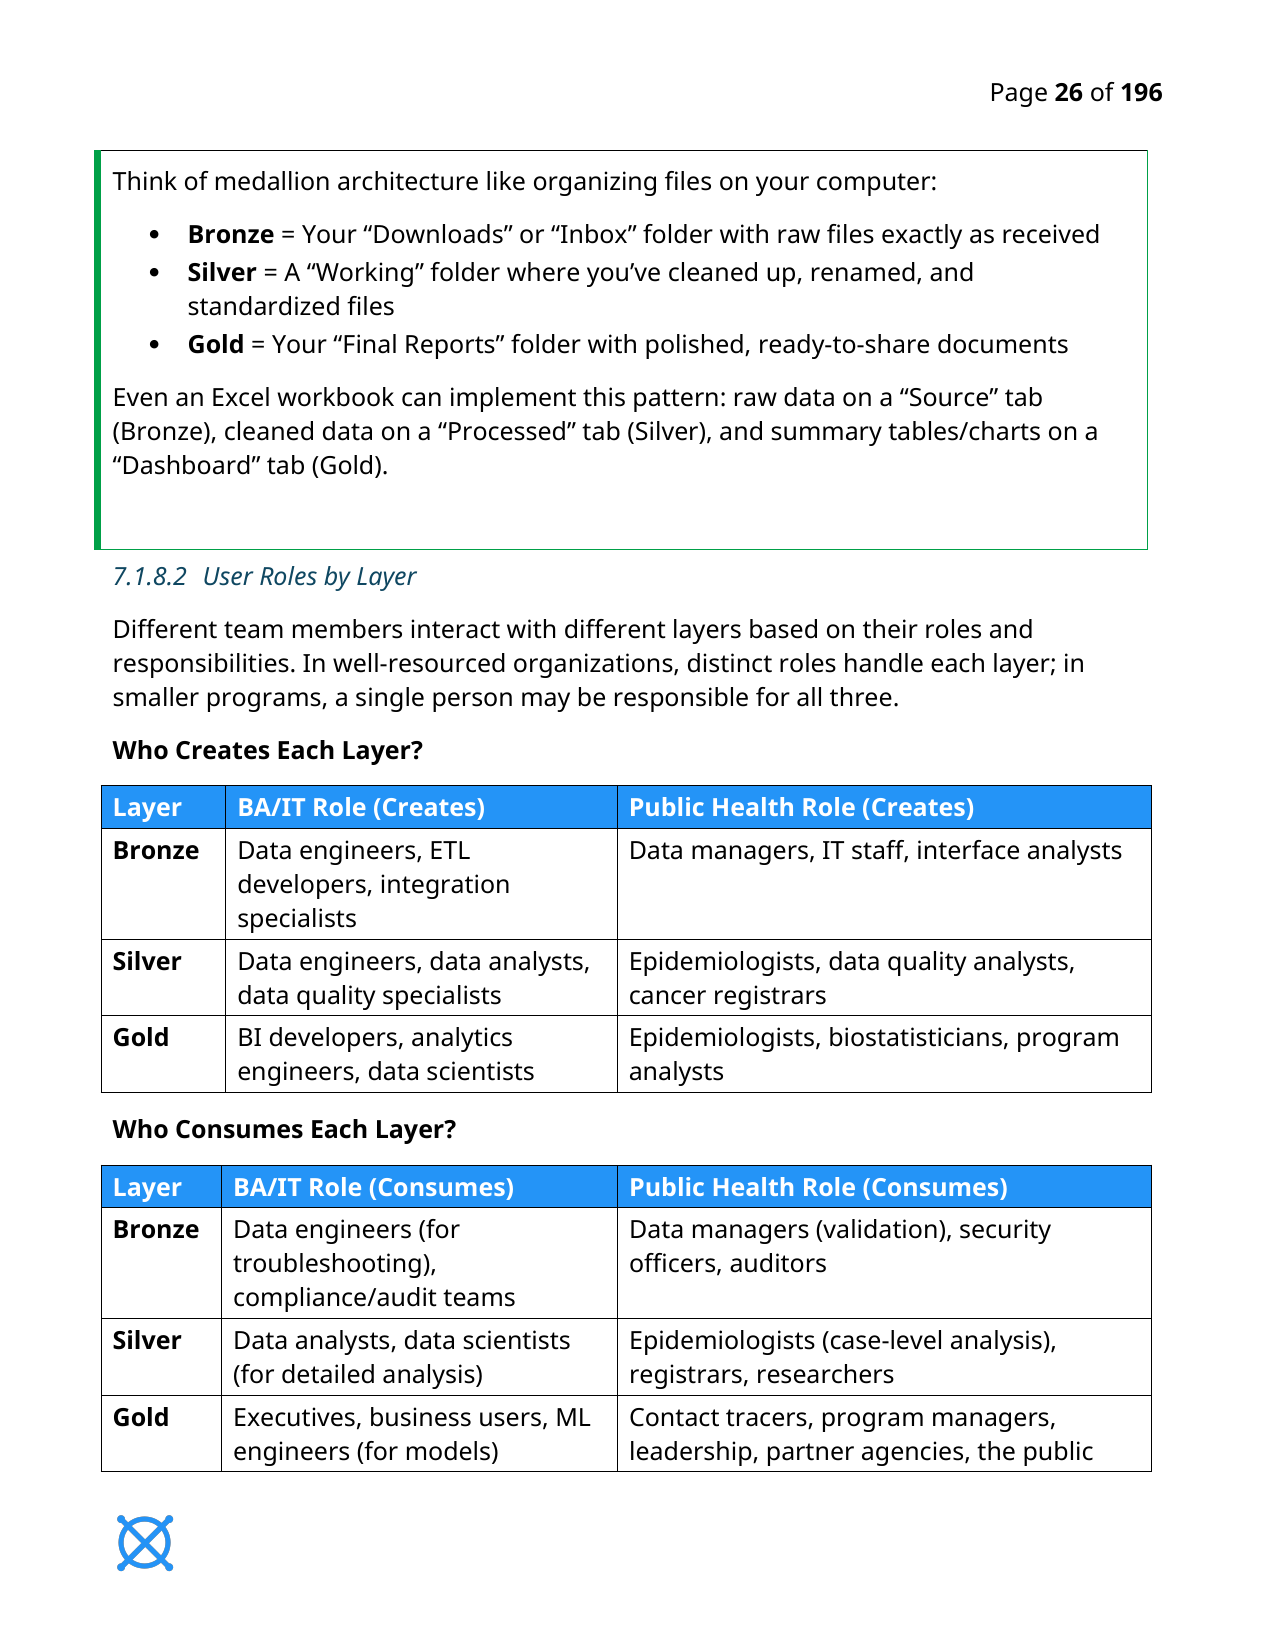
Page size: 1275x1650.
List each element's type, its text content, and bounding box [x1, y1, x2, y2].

table_cell Data managers, IT staff, interface analysts [618, 829, 1151, 938]
table_cell Data analysts, data scientists (for detailed analysis) [222, 1319, 617, 1394]
text Who Consumes Each Layer? [112, 1112, 1162, 1146]
table_cell Gold [102, 1016, 225, 1092]
table_cell Data engineers, data analysts, data quality specialists [226, 940, 617, 1015]
table_cell Bronze [102, 1208, 221, 1318]
table_cell Data engineers, ETL developers, integration specialists [226, 829, 617, 938]
text Different team members interact with different layers based on their roles and responsibilities. In well-resourced organizations, distinct roles handle each layer; in smaller programs, a single person may be responsible for all three. [112, 611, 1162, 714]
table_cell Think of medallion architecture like organizing files on your computer: Bronze = Your “Downloads” or “Inbox” folder with raw files exactly as received Silver = A “Working” folder where you’ve cleaned up, renamed, and standardized files Gold = Your “Final Reports” folder with polished, ready-to-share documents Even an Excel workbook can implement this pattern: raw data on a “Source” tab (Bronze), cleaned data on a “Processed” tab (Silver), and summary tables/charts on a “Dashboard” tab (Gold). [101, 151, 1147, 549]
table_header Layer [102, 786, 225, 828]
table_cell Bronze [102, 829, 225, 938]
table_cell Executives, business users, ML engineers (for models) [222, 1396, 617, 1471]
table_header Layer [102, 1166, 221, 1207]
table_cell Data managers (validation), security officers, auditors [618, 1208, 1151, 1318]
table_cell BI developers, analytics engineers, data scientists [226, 1016, 617, 1092]
table_header BA/IT Role (Creates) [226, 786, 617, 828]
table_cell Contact tracers, program managers, leadership, partner agencies, the public [618, 1396, 1151, 1471]
table_cell Gold [102, 1396, 221, 1471]
table_cell Epidemiologists, biostatisticians, program analysts [618, 1016, 1151, 1092]
picture [112, 1511, 177, 1575]
subtitle User Roles by Layer [112, 559, 1162, 593]
table_header Public Health Role (Consumes) [618, 1166, 1151, 1207]
table_cell Data engineers (for troubleshooting), compliance/audit teams [222, 1208, 617, 1318]
table_cell Silver [102, 940, 225, 1015]
table_header BA/IT Role (Consumes) [222, 1166, 617, 1207]
table_cell Silver [102, 1319, 221, 1394]
table_header Public Health Role (Creates) [618, 786, 1151, 828]
table_cell Epidemiologists (case-level analysis), registrars, researchers [618, 1319, 1151, 1394]
table_cell Epidemiologists, data quality analysts, cancer registrars [618, 940, 1151, 1015]
text Who Creates Each Layer? [112, 732, 1162, 766]
